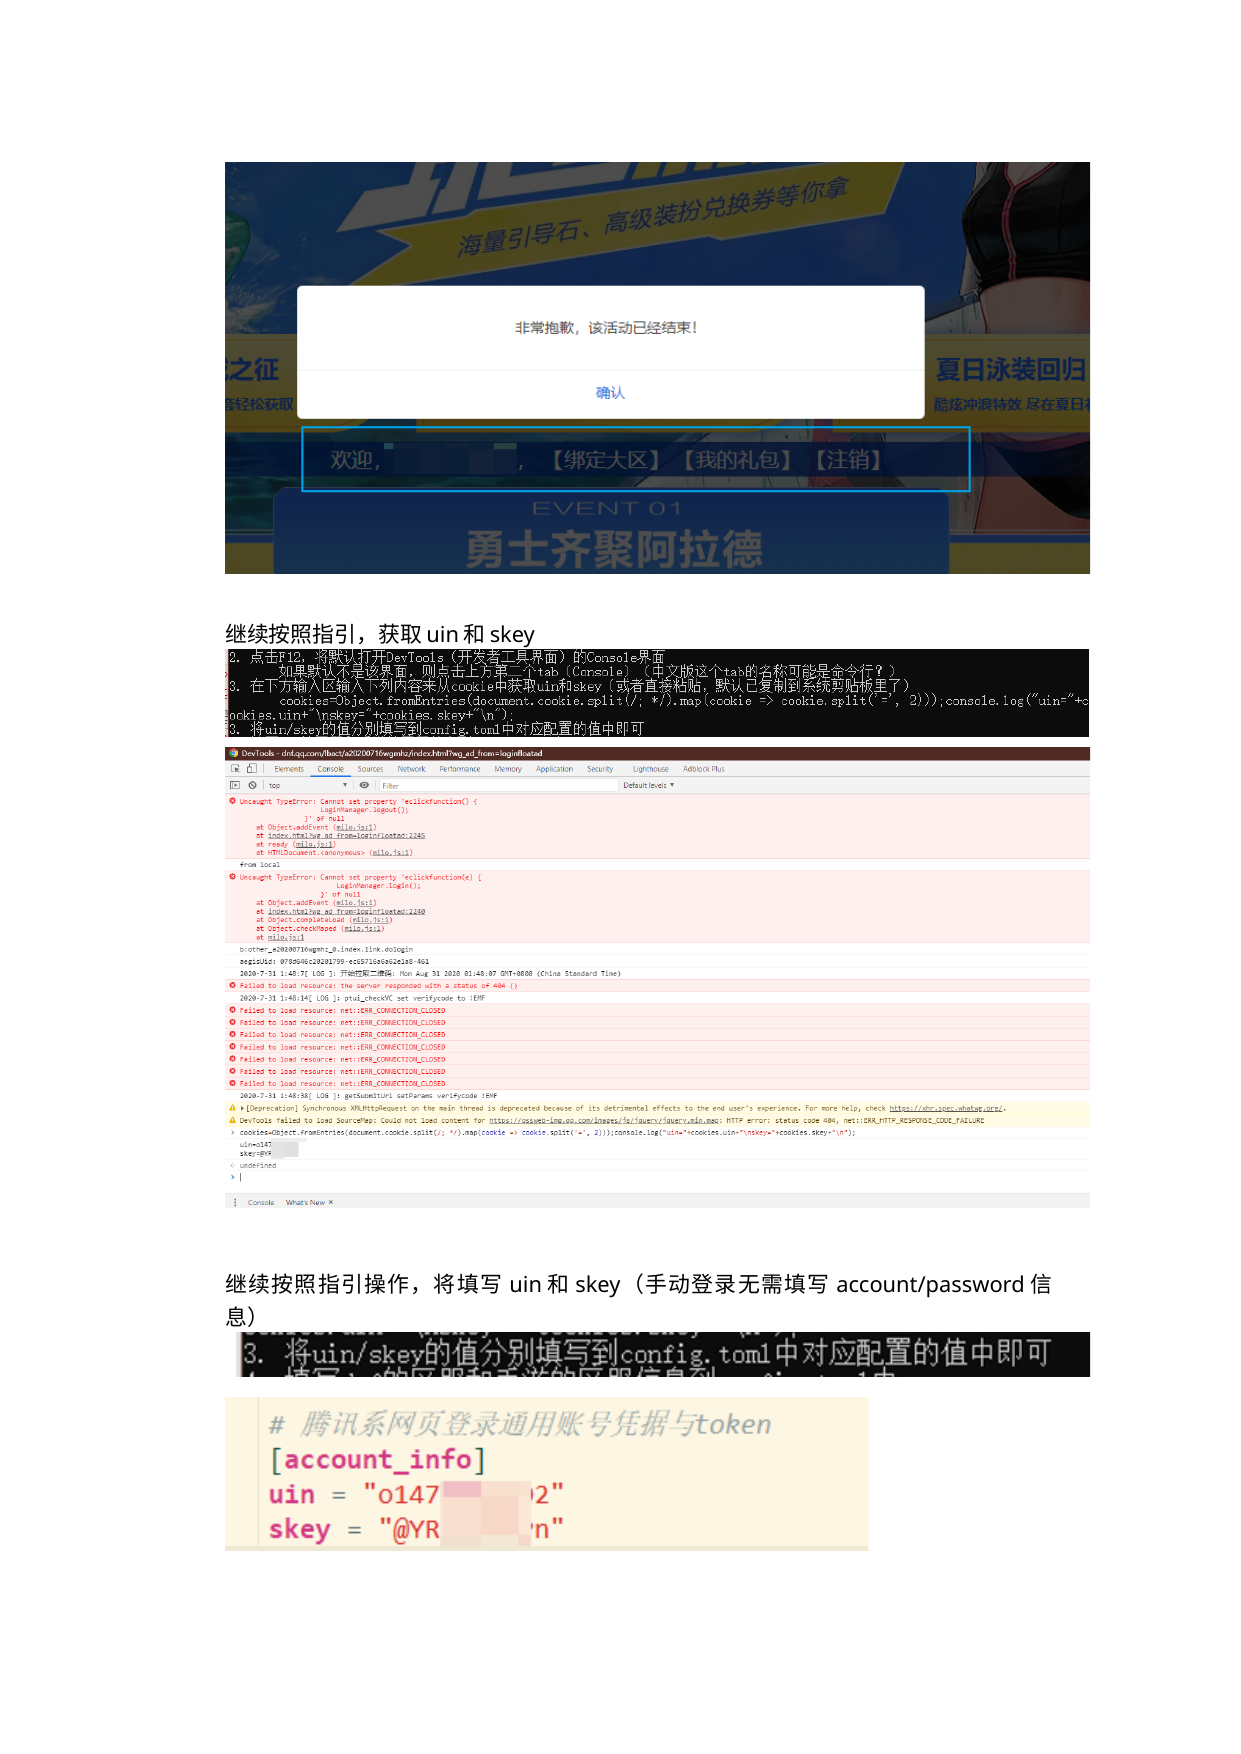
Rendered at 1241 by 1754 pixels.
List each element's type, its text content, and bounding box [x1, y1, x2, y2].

list 继续按照指引，获取uin和skey [225, 617, 1053, 649]
list 继续按照指引操作，将填写uin和skey（手动登录无需填写account/password信息） [225, 1267, 1053, 1332]
picture [225, 747, 1091, 1208]
picture [225, 649, 1091, 737]
picture [225, 1332, 1091, 1377]
picture [225, 1397, 869, 1551]
picture [225, 162, 1091, 574]
